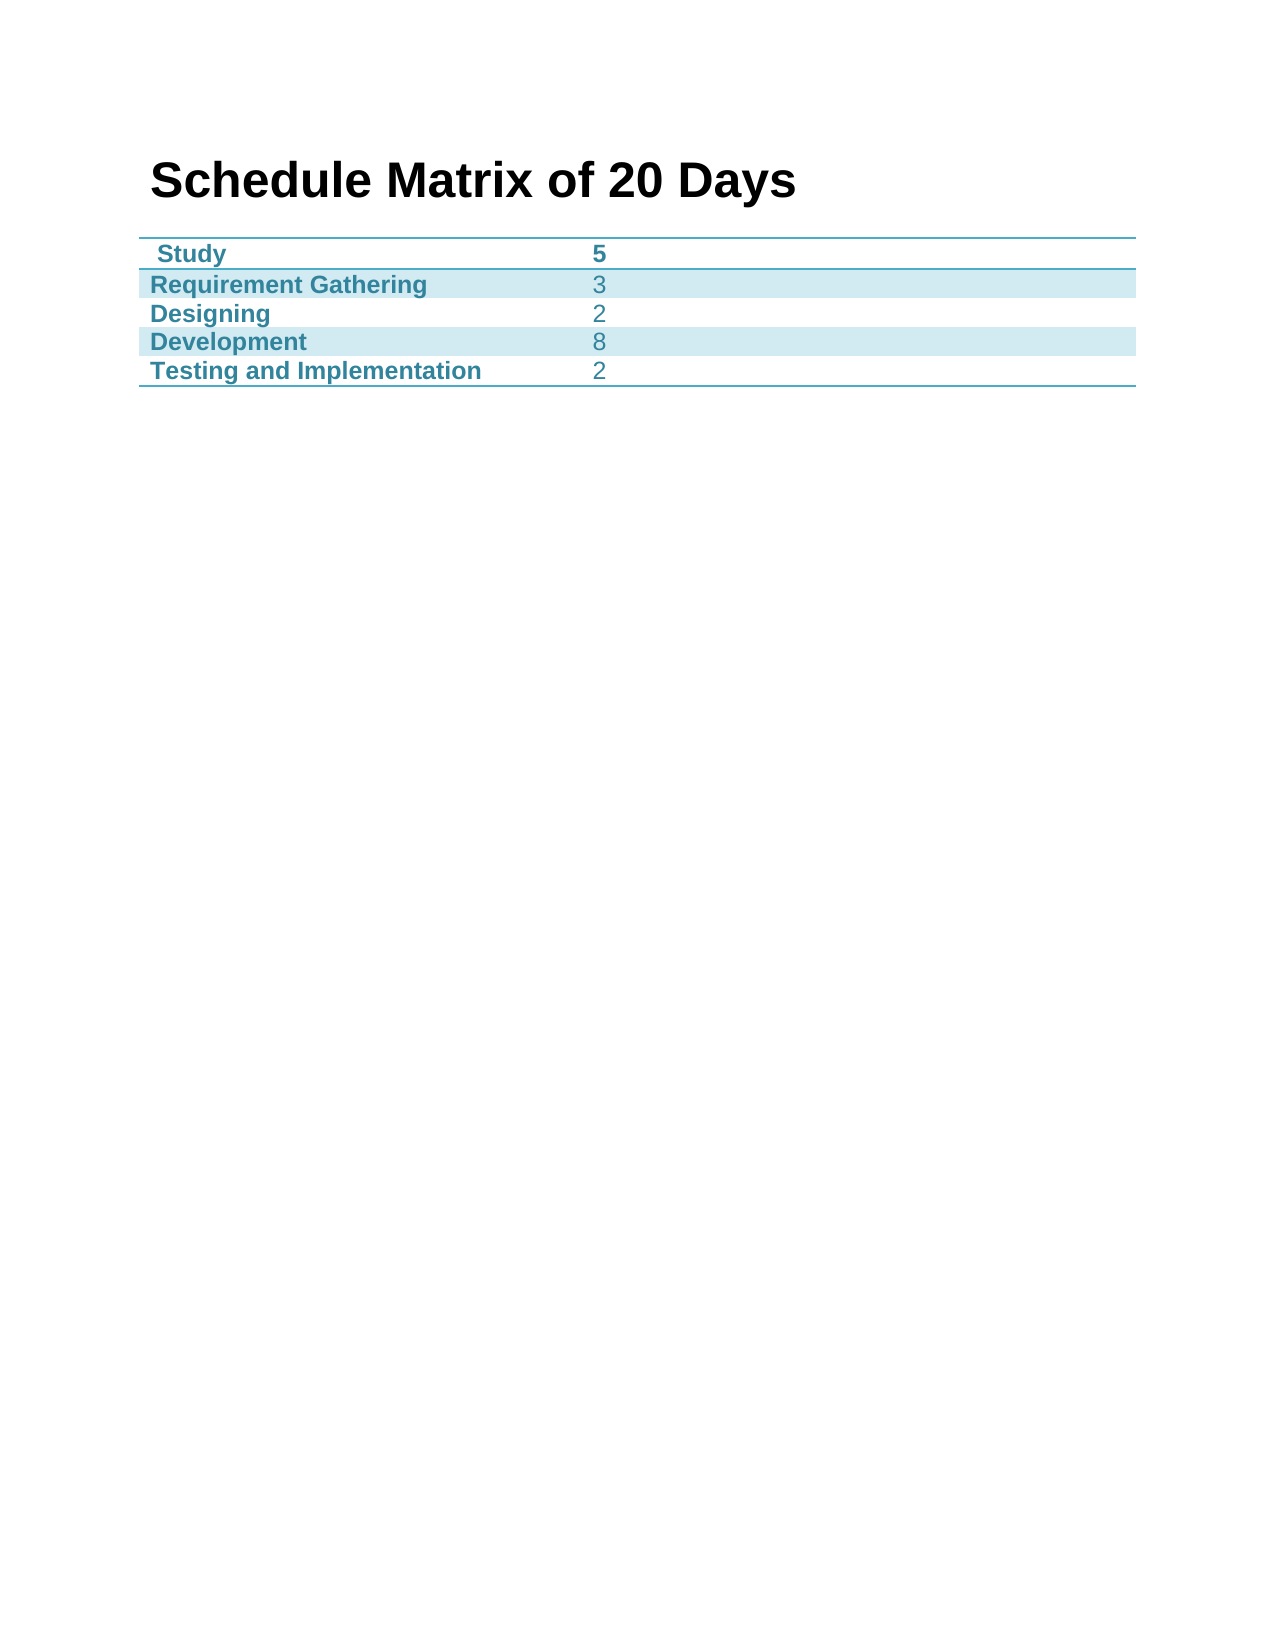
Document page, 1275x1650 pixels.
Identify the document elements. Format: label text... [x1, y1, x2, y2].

text Schedule Matrix of 20 Days [150, 150, 1125, 207]
table_cell Requirement Gathering [139, 270, 581, 298]
table_cell 2 [581, 299, 1136, 327]
table_header Study [139, 239, 581, 268]
table_cell Testing and Implementation [139, 356, 581, 385]
table_cell Development [139, 327, 581, 356]
table_cell 2 [581, 356, 1136, 385]
table_header 5 [581, 239, 1136, 268]
table_cell 3 [581, 270, 1136, 298]
table_cell 8 [581, 327, 1136, 356]
table_cell Designing [139, 299, 581, 327]
